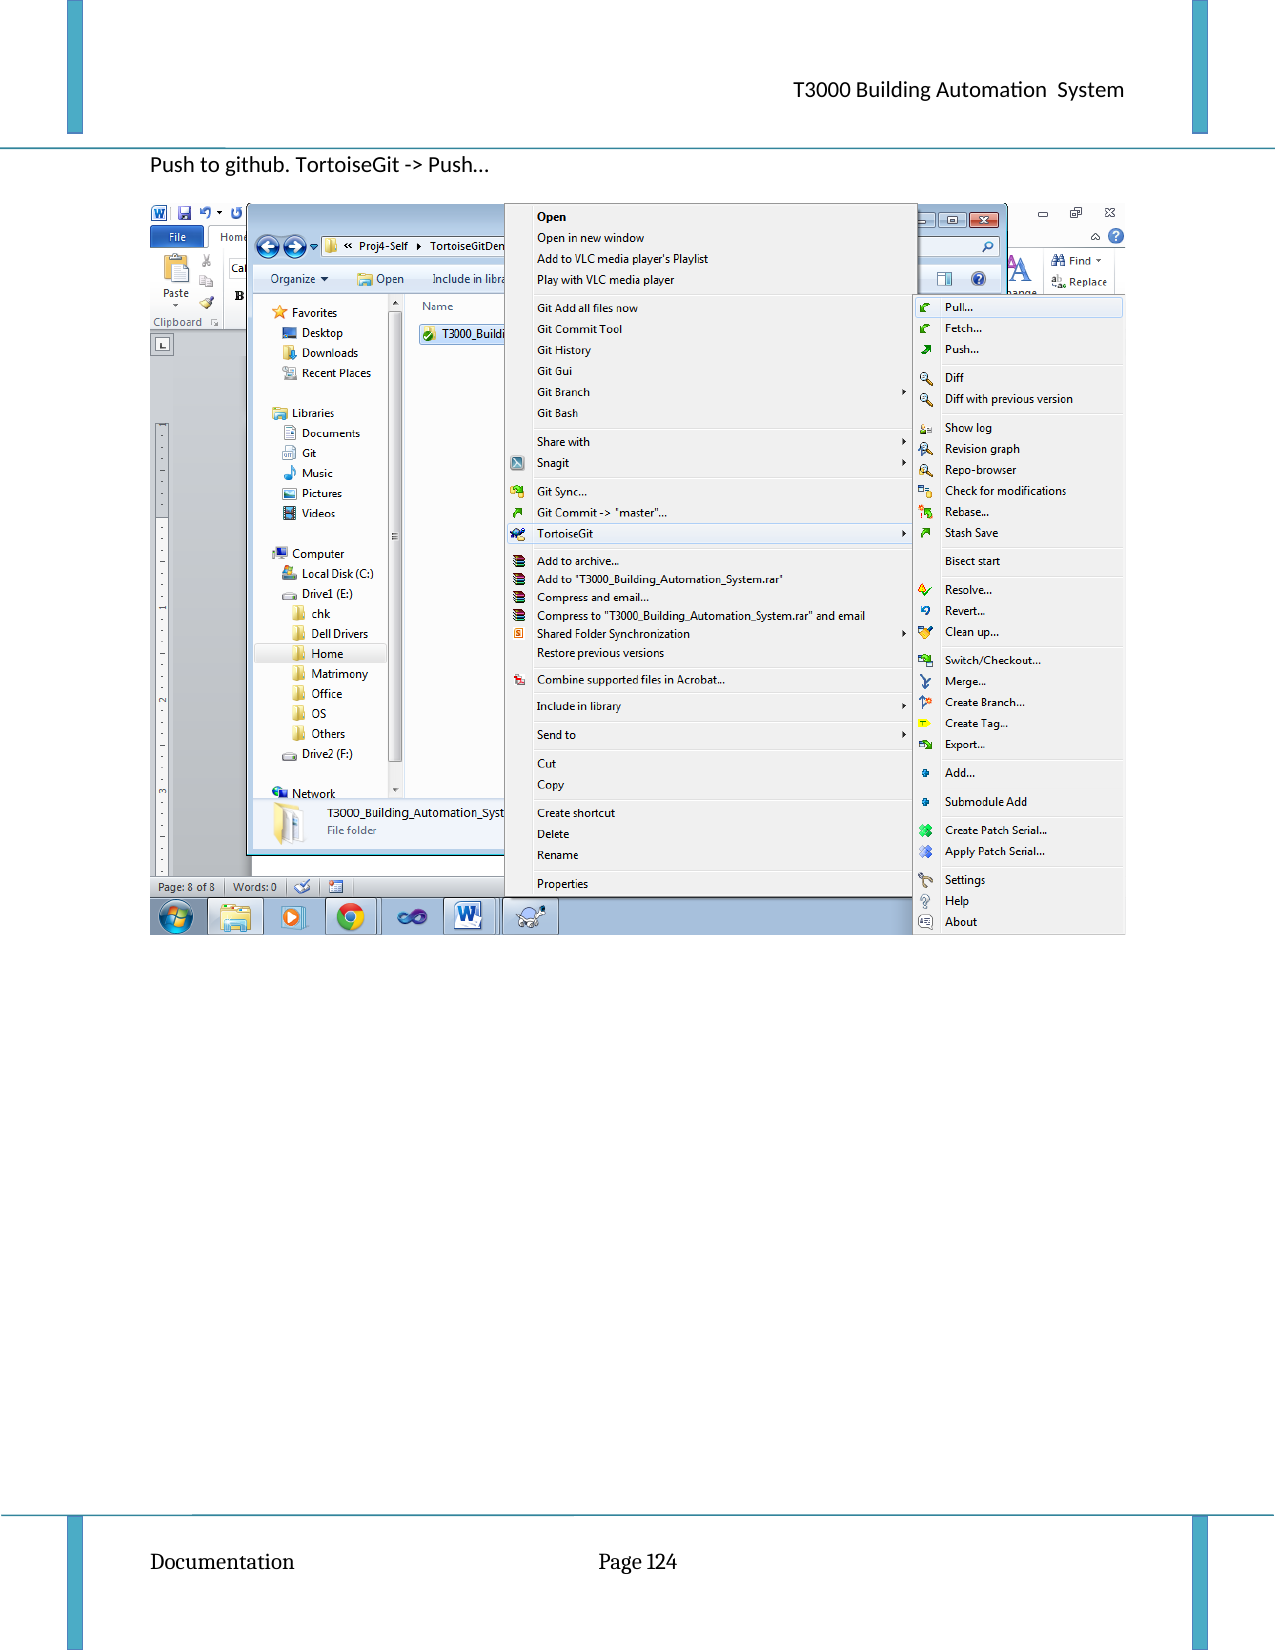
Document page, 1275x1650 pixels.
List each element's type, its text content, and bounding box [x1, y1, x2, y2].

text Push to github. TortoiseGit -> Push… [150, 150, 1125, 178]
picture [150, 203, 1125, 935]
